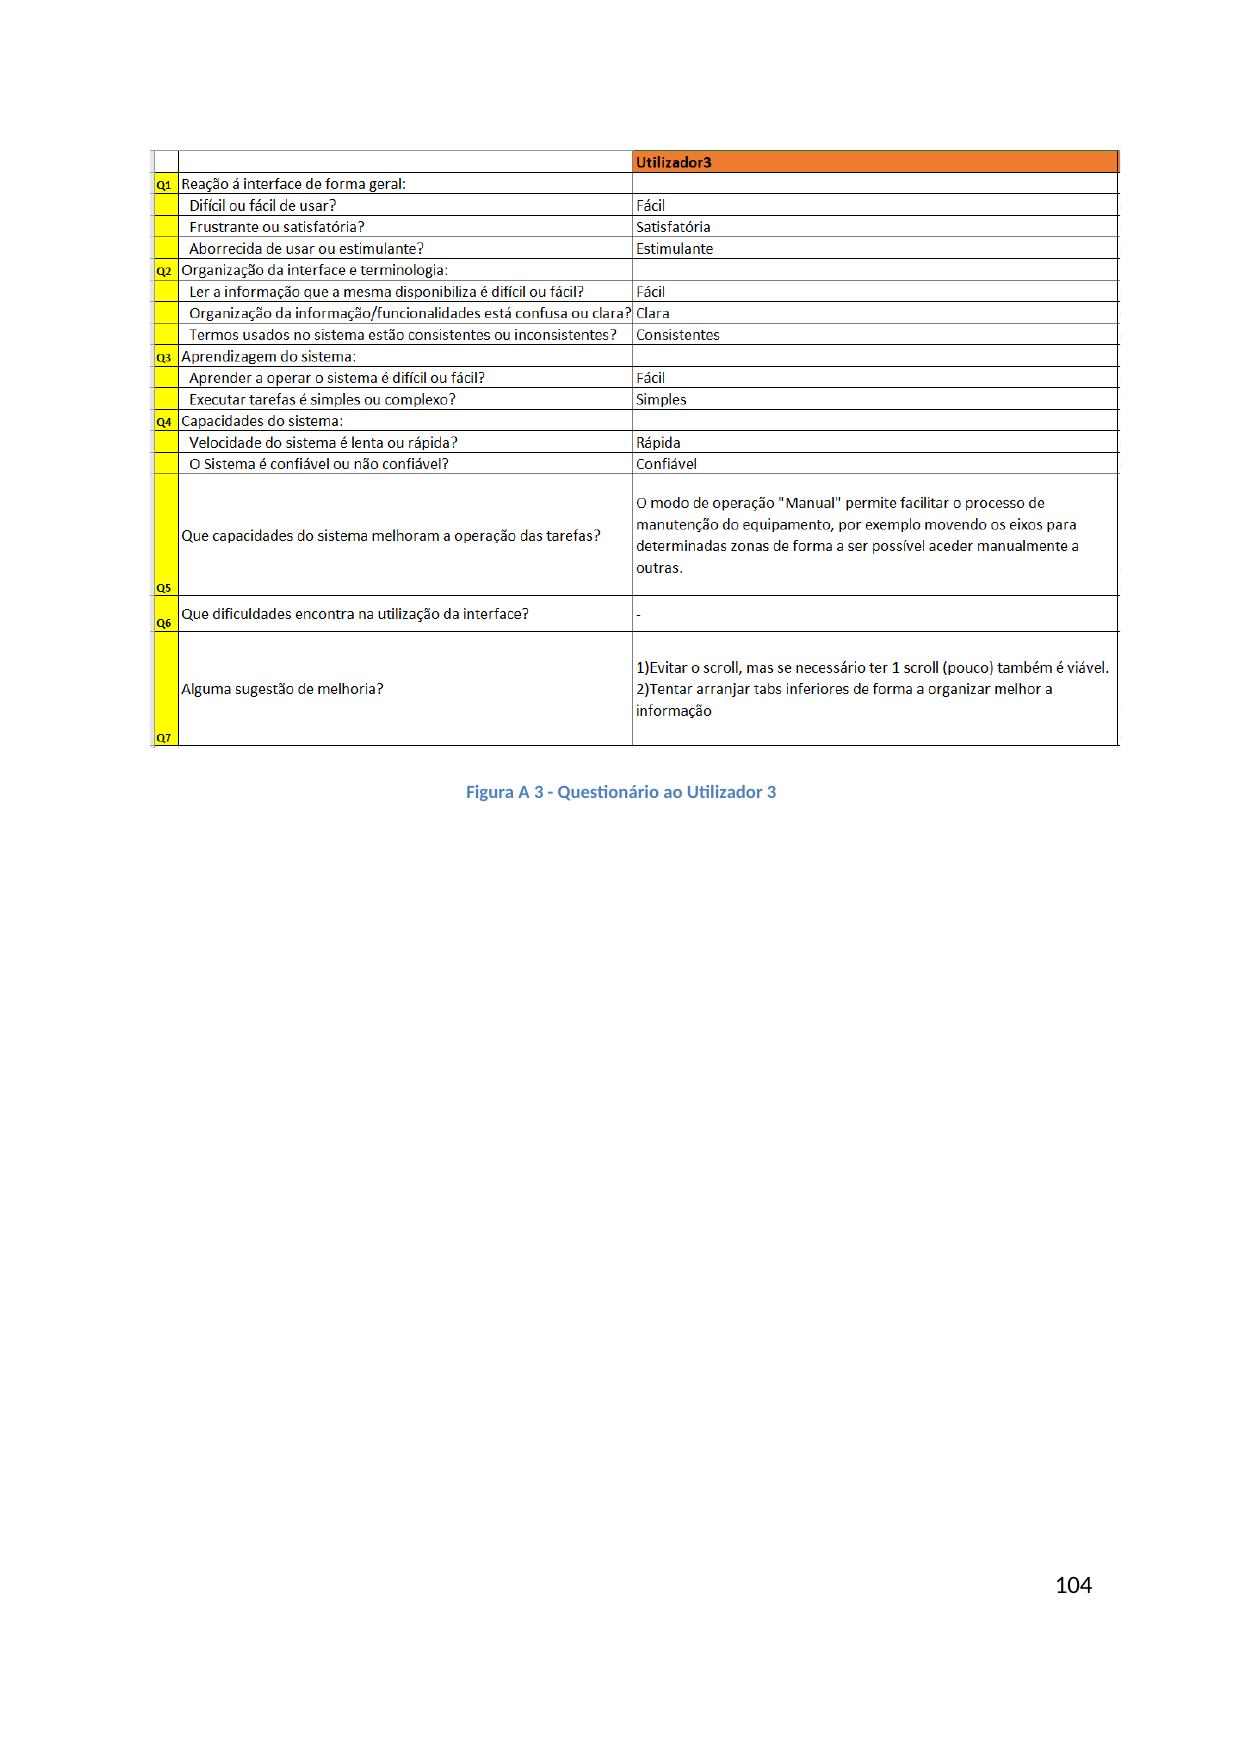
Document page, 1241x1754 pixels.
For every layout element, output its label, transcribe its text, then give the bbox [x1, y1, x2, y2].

picture [150, 150, 1121, 748]
